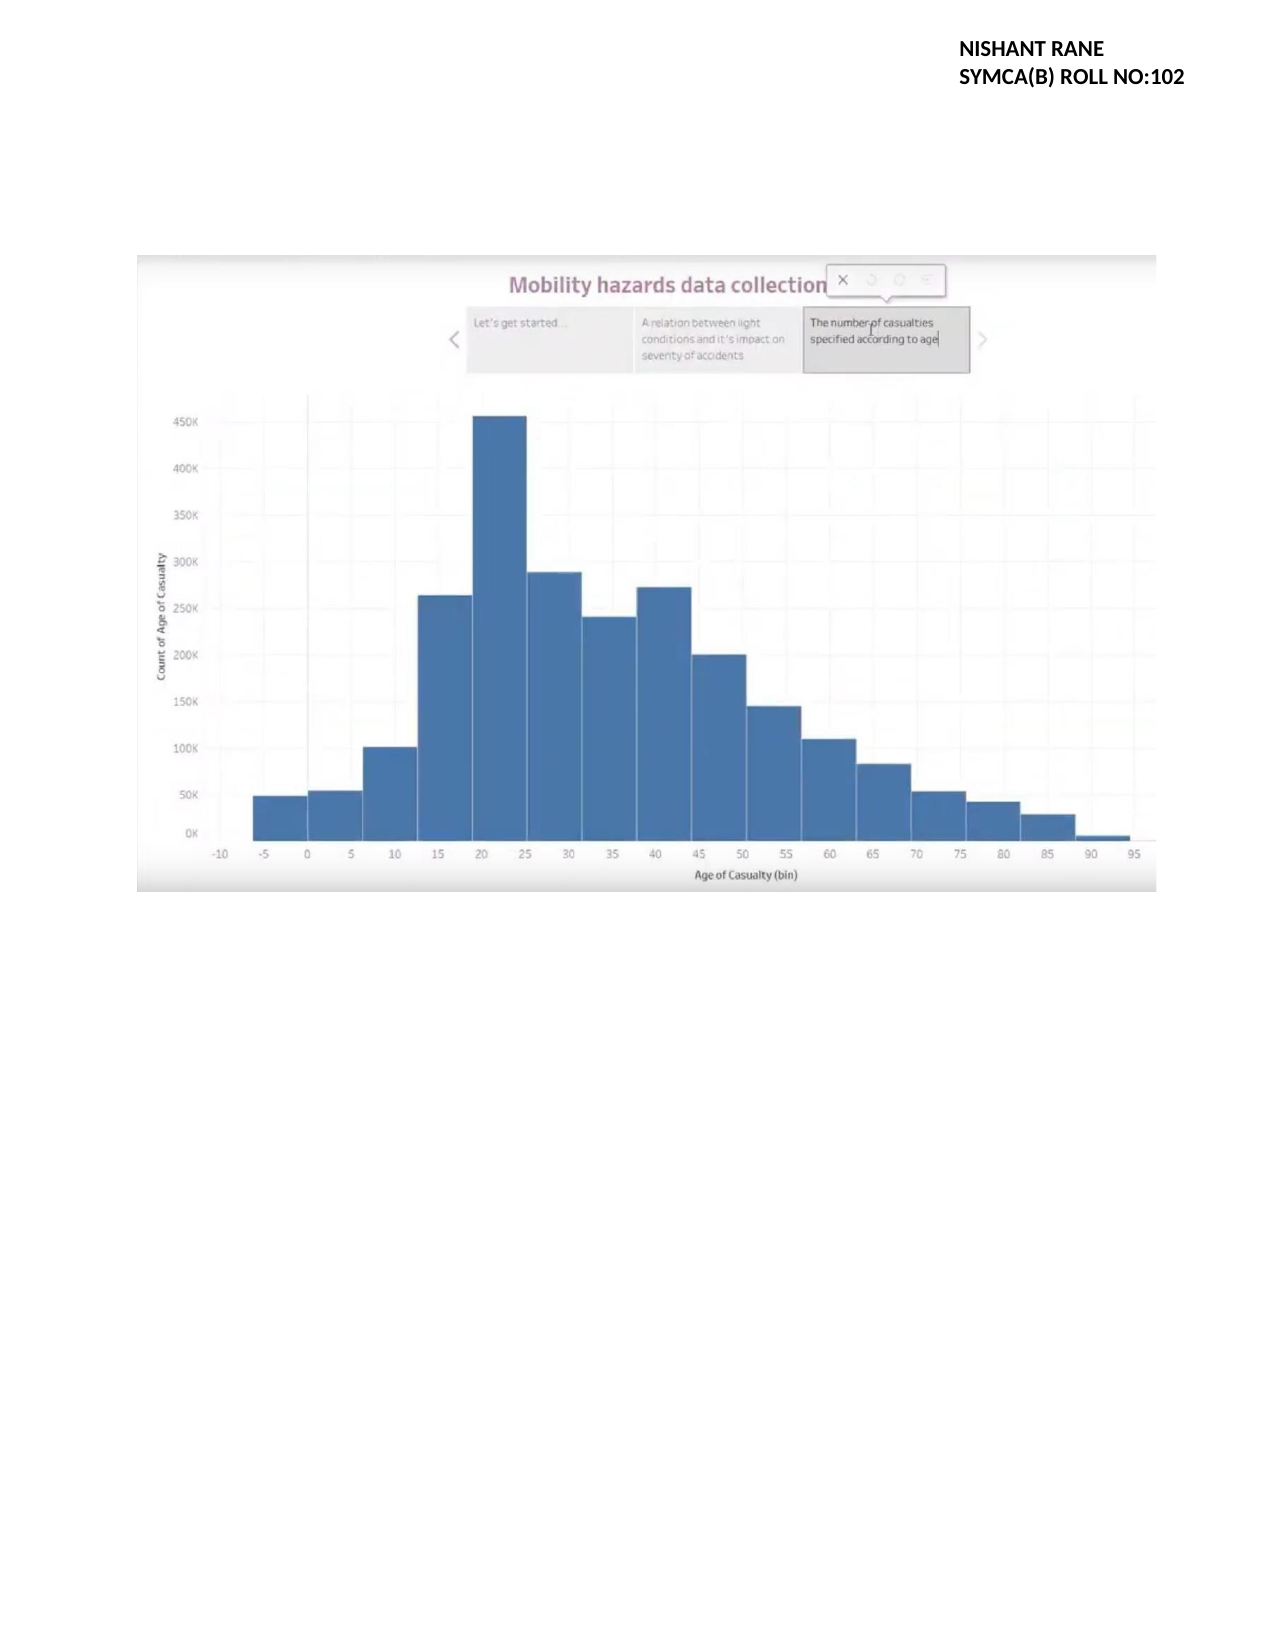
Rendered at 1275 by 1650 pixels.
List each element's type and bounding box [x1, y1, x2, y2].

picture [137, 255, 1157, 892]
